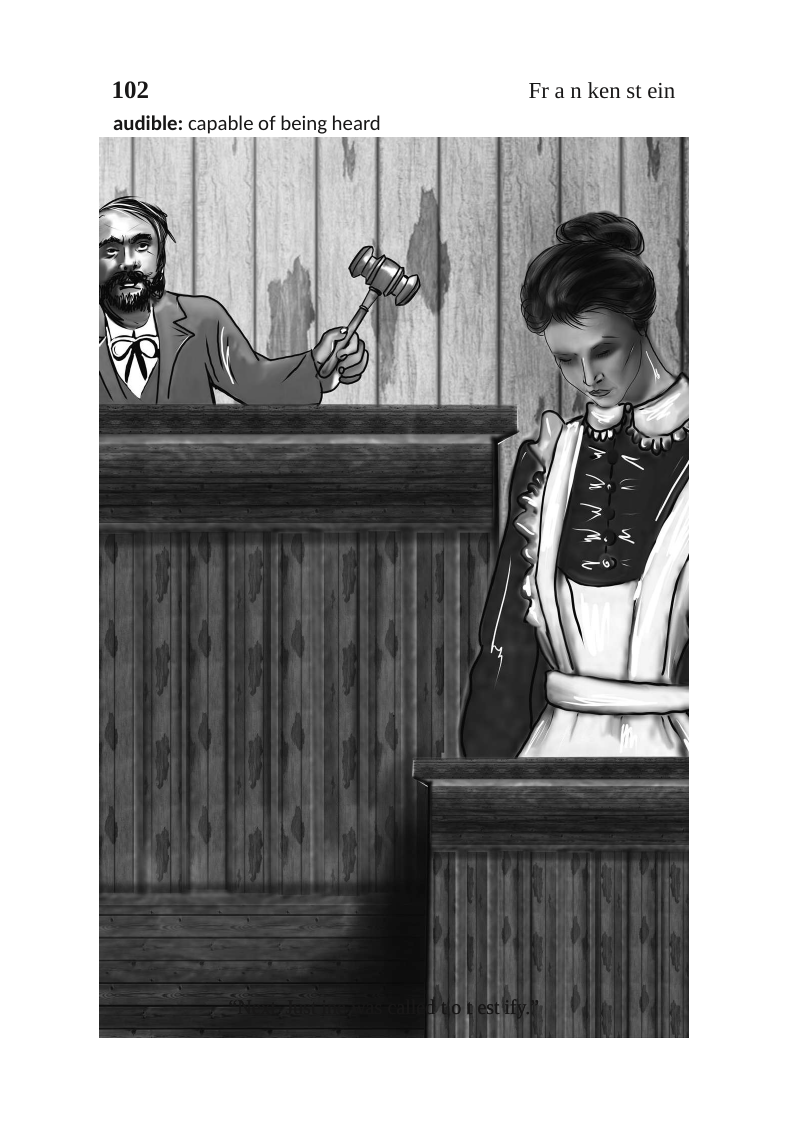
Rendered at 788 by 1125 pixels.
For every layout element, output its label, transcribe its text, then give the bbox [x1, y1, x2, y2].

picture [99, 137, 689, 1038]
text audible: capable of being heard [113, 110, 675, 135]
